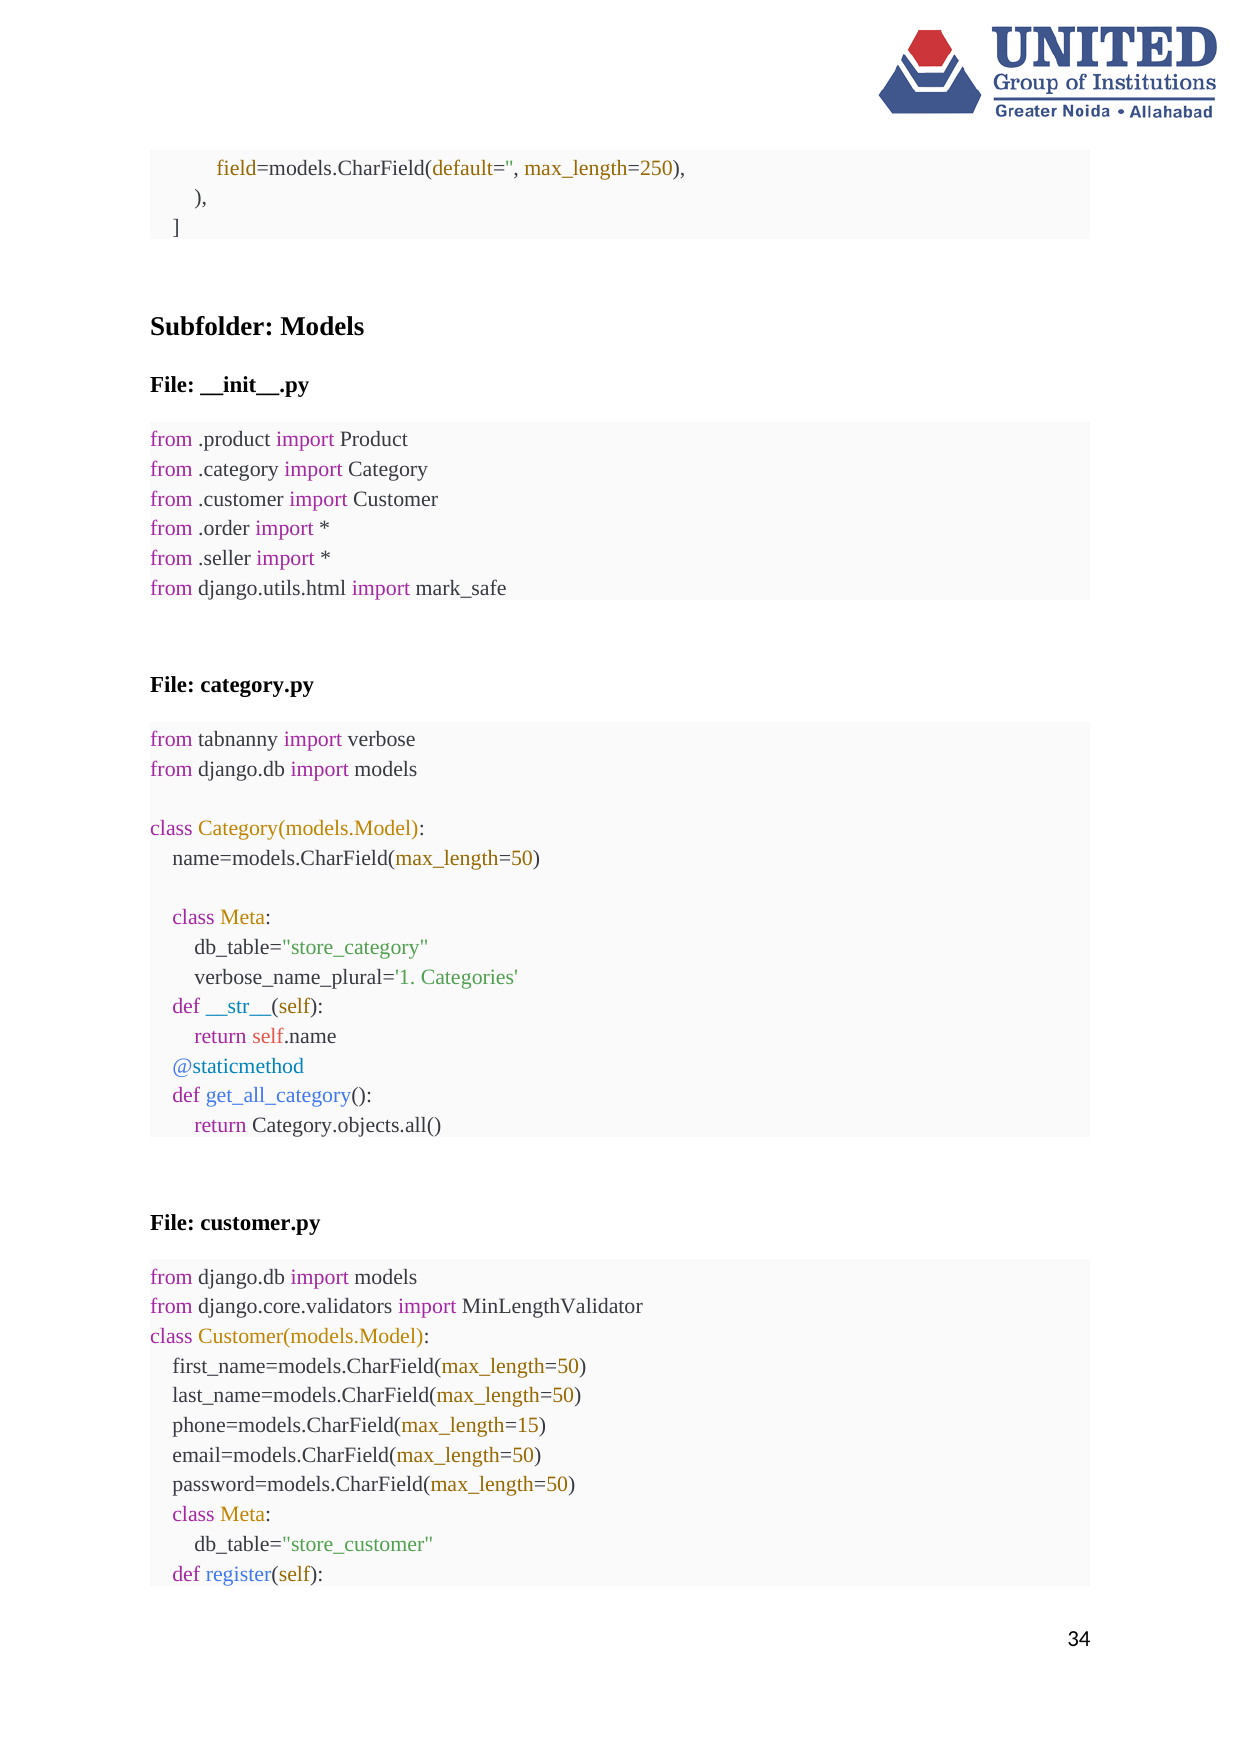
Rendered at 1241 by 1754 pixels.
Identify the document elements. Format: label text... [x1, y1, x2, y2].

text last_name=models.CharField(max_length=50) [150, 1378, 1090, 1408]
text from django.db import models [150, 1259, 1090, 1289]
text class Customer(models.Model): [150, 1318, 1090, 1348]
subtitle File: customer.py [150, 1209, 1090, 1235]
text class Meta: [150, 1497, 1090, 1526]
text from django.utils.html import mark_safe [150, 570, 1090, 600]
text class Meta: [150, 900, 1090, 929]
text from django.db import models [150, 751, 1090, 781]
text from .seller import * [150, 540, 1090, 570]
text verbose_name_plural='1. Categories' [150, 959, 1090, 989]
text ] [150, 209, 1090, 239]
text first_name=models.CharField(max_length=50) [150, 1348, 1090, 1378]
subtitle File: __init__.py [150, 371, 1090, 397]
text from .customer import Customer [150, 481, 1090, 511]
text db_table="store_customer" [150, 1526, 1090, 1556]
text return self.name [150, 1018, 1090, 1048]
text name=models.CharField(max_length=50) [150, 840, 1090, 870]
text from .category import Category [150, 451, 1090, 481]
text from django.core.validators import MinLengthValidator [150, 1289, 1090, 1318]
text db_table="store_category" [150, 929, 1090, 959]
picture [873, 20, 1218, 124]
text from .order import * [150, 511, 1090, 540]
text phone=models.CharField(max_length=15) [150, 1408, 1090, 1437]
text return Category.objects.all() [150, 1108, 1090, 1137]
text def get_all_category(): [150, 1078, 1090, 1108]
text email=models.CharField(max_length=50) [150, 1437, 1090, 1467]
text from tabnanny import verbose [150, 722, 1090, 751]
subtitle Subfolder: Models [150, 310, 1090, 342]
text def register(self): [150, 1556, 1090, 1586]
text from .product import Product [150, 422, 1090, 451]
text ), [150, 180, 1090, 209]
subtitle File: category.py [150, 671, 1090, 697]
text field=models.CharField(default='', max_length=250), [150, 150, 1090, 180]
text def __str__(self): [150, 989, 1090, 1018]
text class Category(models.Model): [150, 811, 1090, 840]
text password=models.CharField(max_length=50) [150, 1467, 1090, 1497]
text @staticmethod [150, 1048, 1090, 1078]
